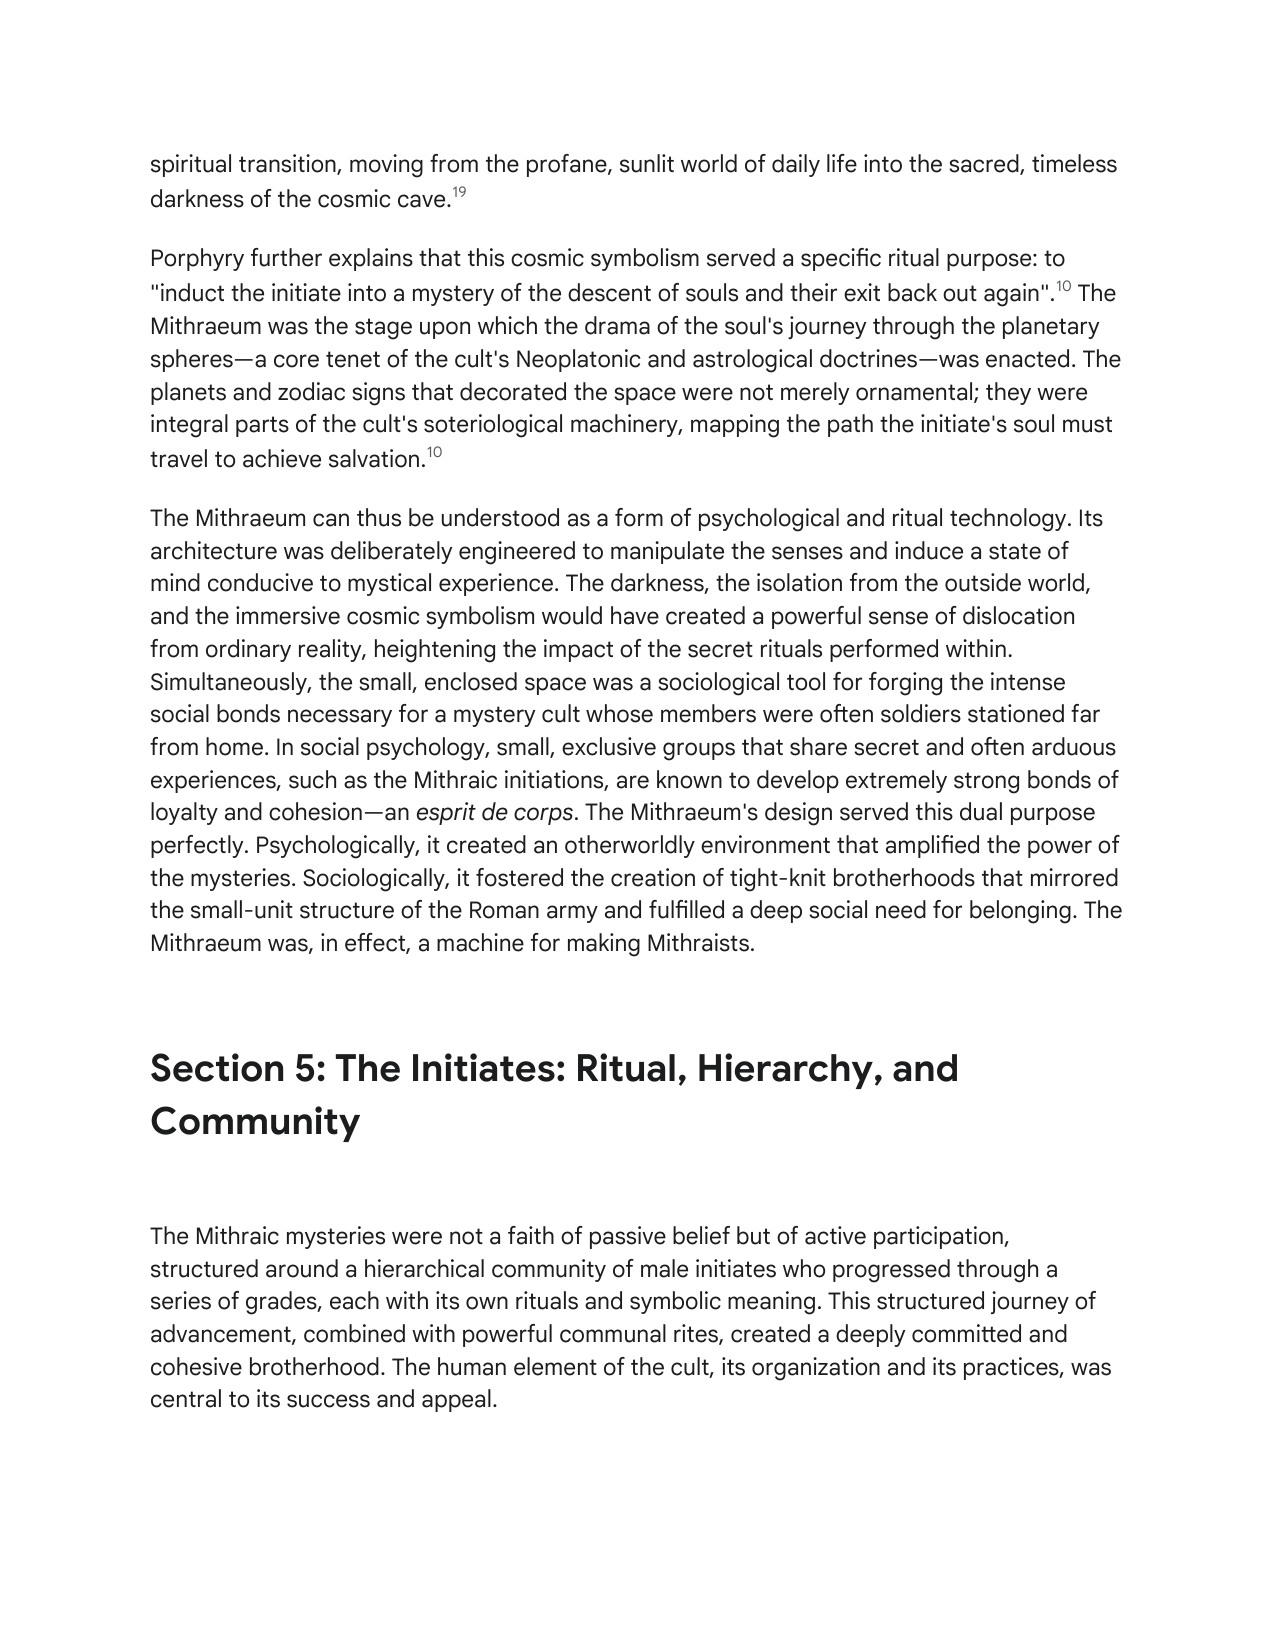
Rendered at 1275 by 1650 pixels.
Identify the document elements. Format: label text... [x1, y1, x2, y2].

text The Mithraeum can thus be understood as a form of psychological and ritual technology. Its architecture was deliberately engineered to manipulate the senses and induce a state of mind conducive to mystical experience. The darkness, the isolation from the outside world, and the immersive cosmic symbolism would have created a powerful sense of dislocation from ordinary reality, heightening the impact of the secret rituals performed within. Simultaneously, the small, enclosed space was a sociological tool for forging the intense social bonds necessary for a mystery cult whose members were often soldiers stationed far from home. In social psychology, small, exclusive groups that share secret and often arduous experiences, such as the Mithraic initiations, are known to develop extremely strong bonds of loyalty and cohesion—an esprit de corps. The Mithraeum's design served this dual purpose perfectly. Psychologically, it created an otherworldly environment that amplified the power of the mysteries. Sociologically, it fostered the creation of tight-knit brotherhoods that mirrored the small-unit structure of the Roman army and fulfilled a deep social need for belonging. The Mithraeum was, in effect, a machine for making Mithraists. [150, 504, 1125, 958]
text Porphyry further explains that this cosmic symbolism served a specific ritual purpose: to "induct the initiate into a mystery of the descent of souls and their exit back out again".10 The Mithraeum was the stage upon which the drama of the soul's journey through the planetary spheres—a core tenet of the cult's Neoplatonic and astrological doctrines—was enacted. The planets and zodiac signs that decorated the space were not merely ornamental; they were integral parts of the cult's soteriological machinery, mapping the path the initiate's soul must travel to achieve salvation.10 [150, 244, 1125, 475]
text The Mithraic mysteries were not a faith of passive belief but of active participation, structured around a hierarchical community of male initiates who progressed through a series of grades, each with its own rituals and symbolic meaning. This structured journey of advancement, combined with powerful communal rites, created a deeply committed and cohesive brotherhood. The human element of the cult, its organization and its practices, was central to its success and appeal. [150, 1222, 1125, 1414]
subtitle Section 5: The Initiates: Ritual, Hierarchy, and Community [150, 1045, 1125, 1145]
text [150, 150, 1125, 214]
